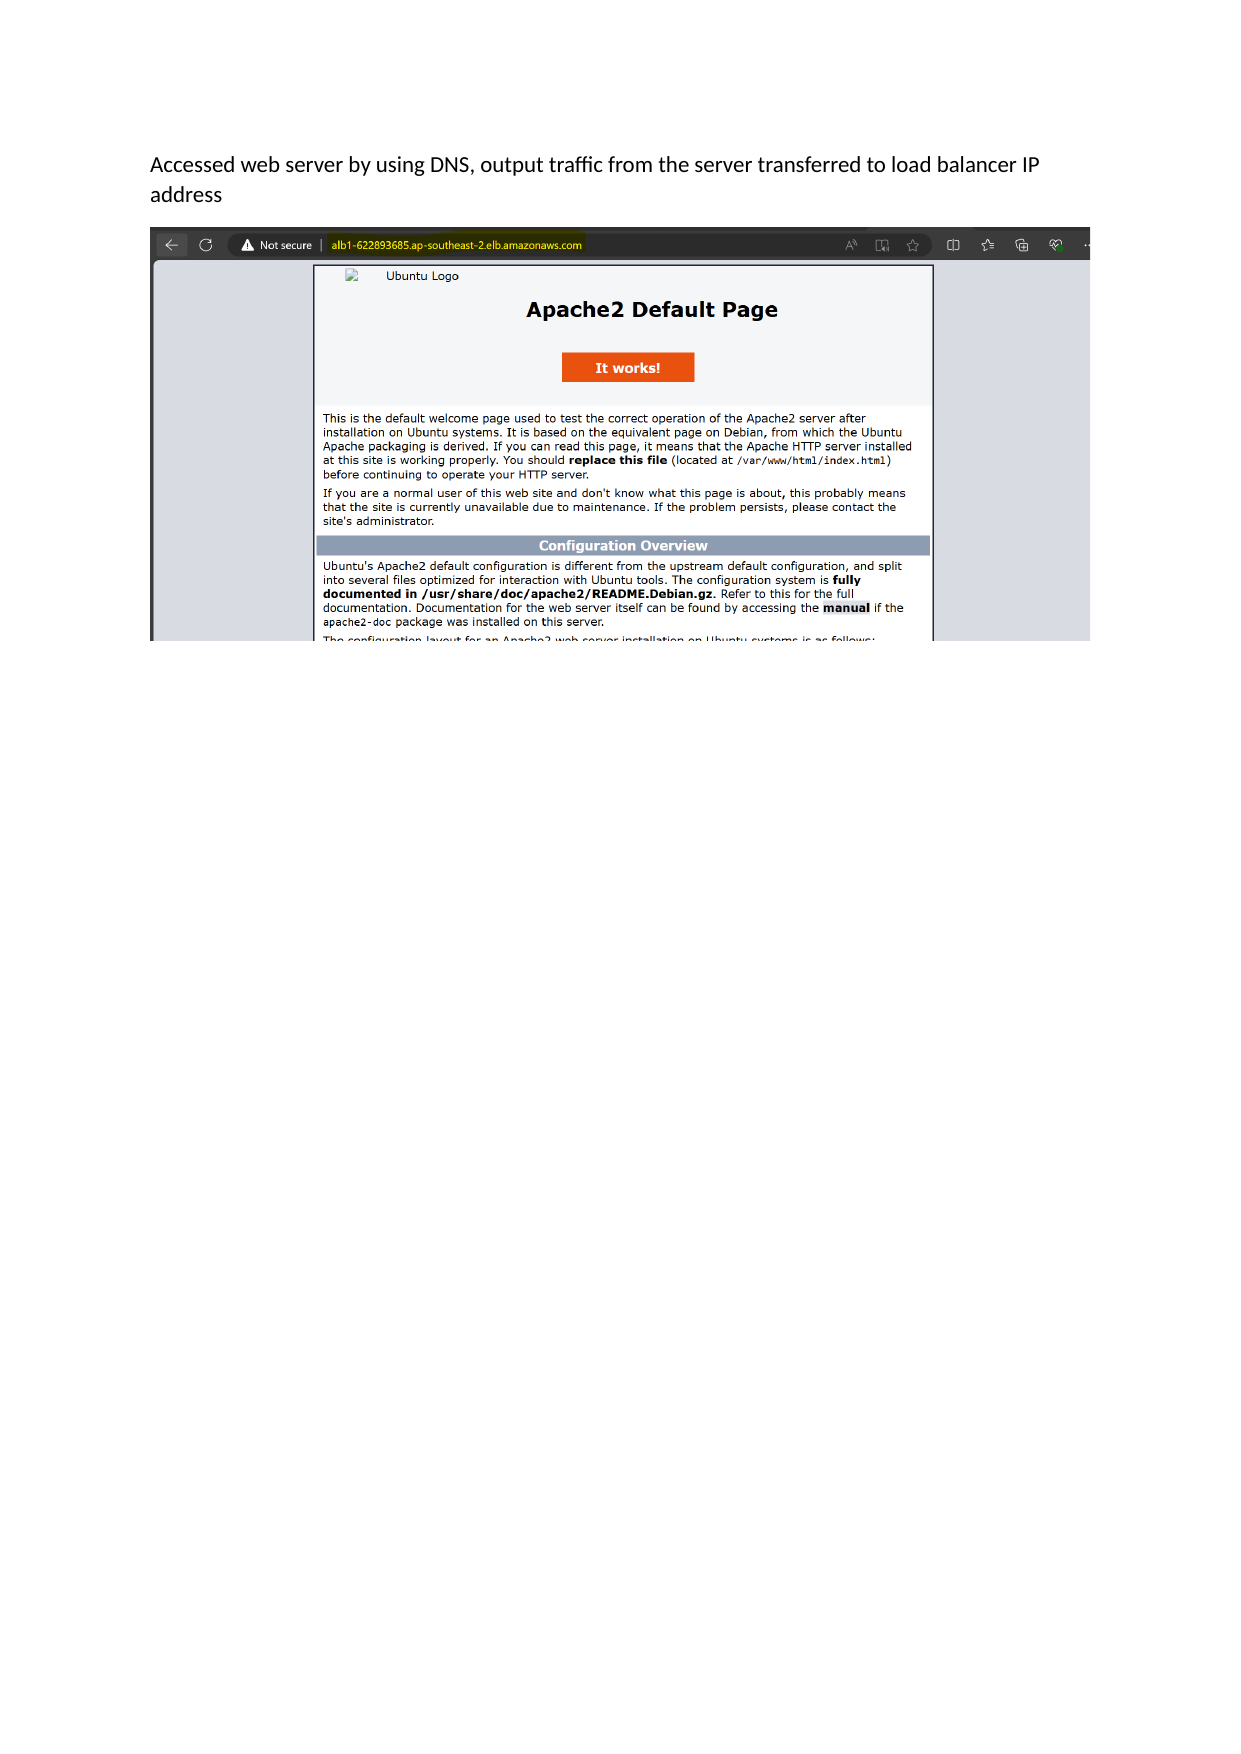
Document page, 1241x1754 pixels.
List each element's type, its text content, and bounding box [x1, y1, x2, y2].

picture [150, 227, 1091, 641]
text Accessed web server by using DNS, output traffic from the server transferred to load balancer IP address [150, 150, 1090, 208]
